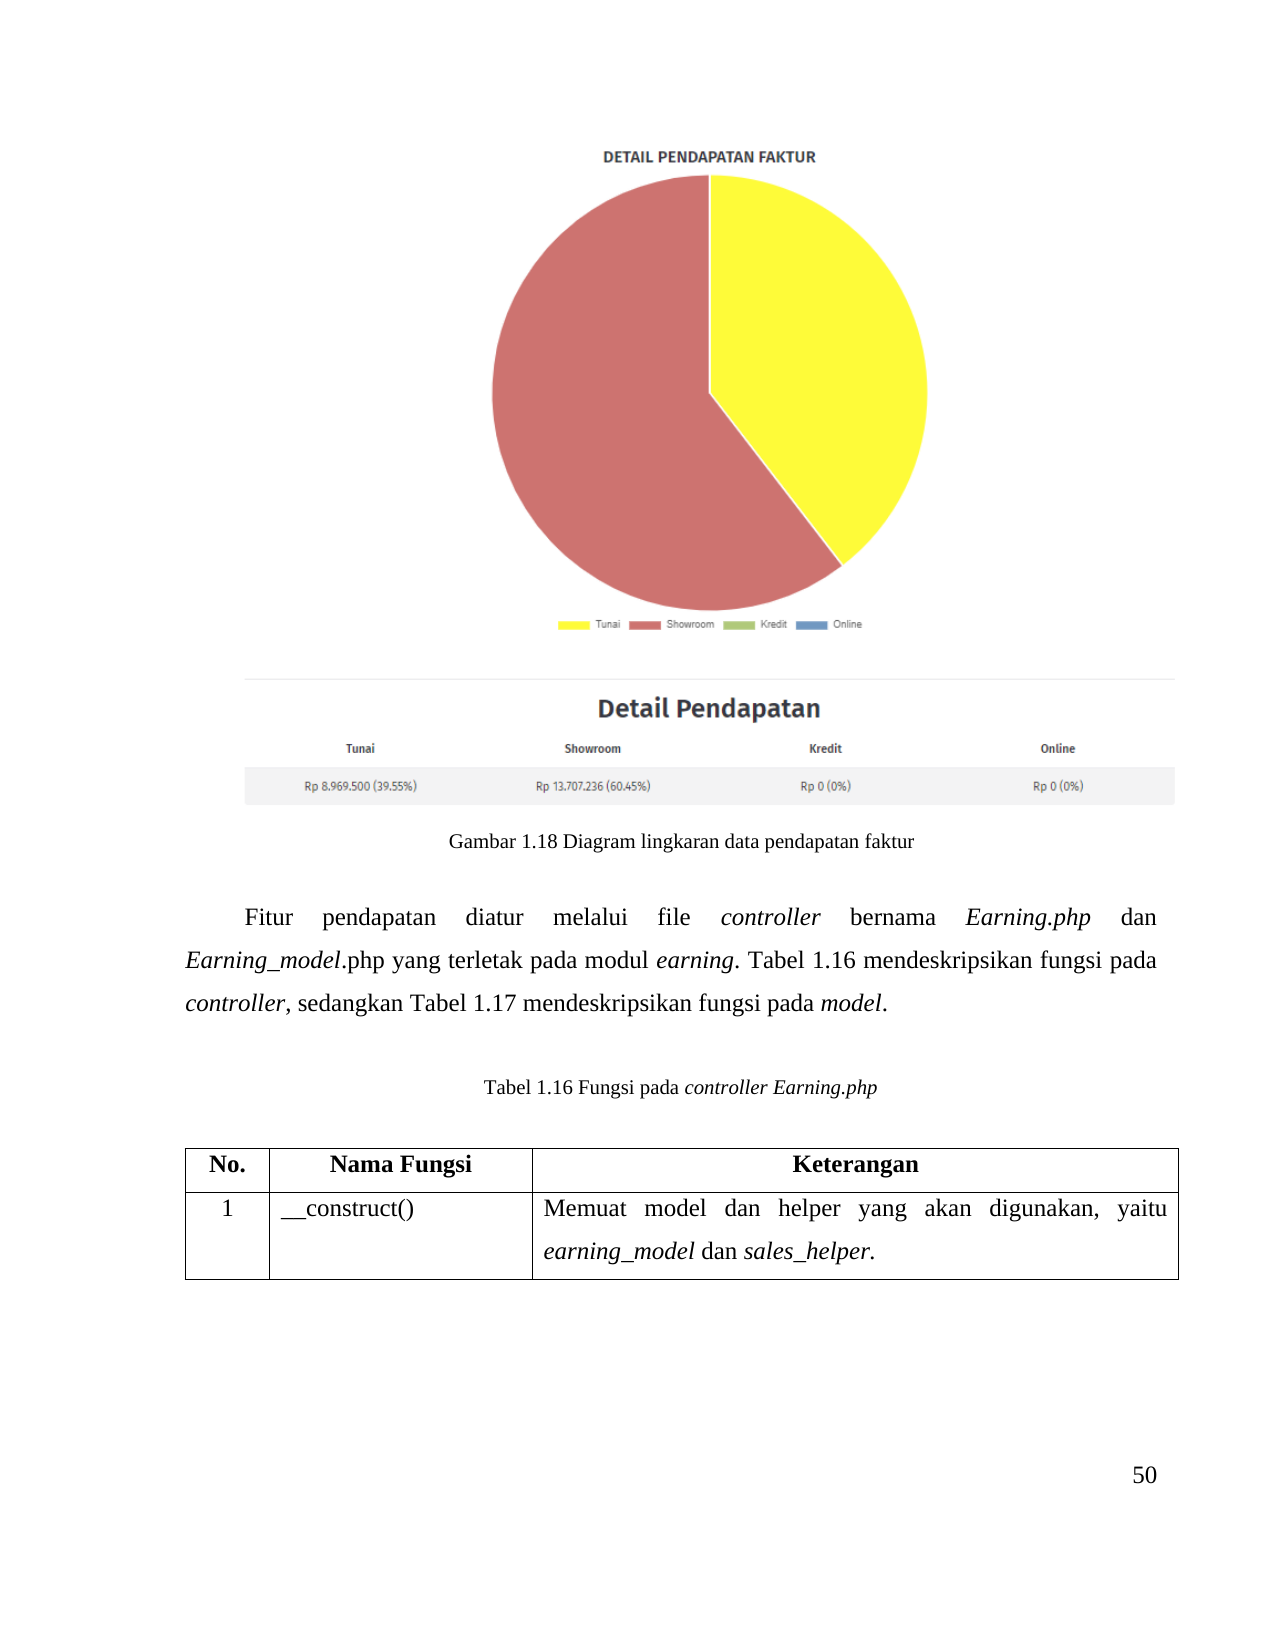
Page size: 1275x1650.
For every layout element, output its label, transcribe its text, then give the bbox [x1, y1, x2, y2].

table_cell Memuat model dan helper yang akan digunakan, yaitu earning_model dan sales_helper. [533, 1193, 1178, 1279]
text Fitur pendapatan diatur melalui file controller bernama Earning.php dan Earning_model.php yang terletak pada modul earning. Tabel 1.16 mendeskripsikan fungsi pada controller, sedangkan Tabel 1.17 mendeskripsikan fungsi pada model. [185, 902, 1157, 1017]
table_header Keterangan [533, 1149, 1178, 1192]
table_cell 1 [186, 1193, 269, 1279]
table_cell __construct() [270, 1193, 532, 1279]
text Gambar 1.18 Diagram lingkaran data pendapatan faktur [148, 828, 1157, 853]
table_header Nama Fungsi [270, 1149, 532, 1192]
table_header No. [186, 1149, 269, 1192]
picture [206, 147, 1217, 815]
text Tabel 1.16 Fungsi pada controller Earning.php [148, 1074, 1157, 1099]
